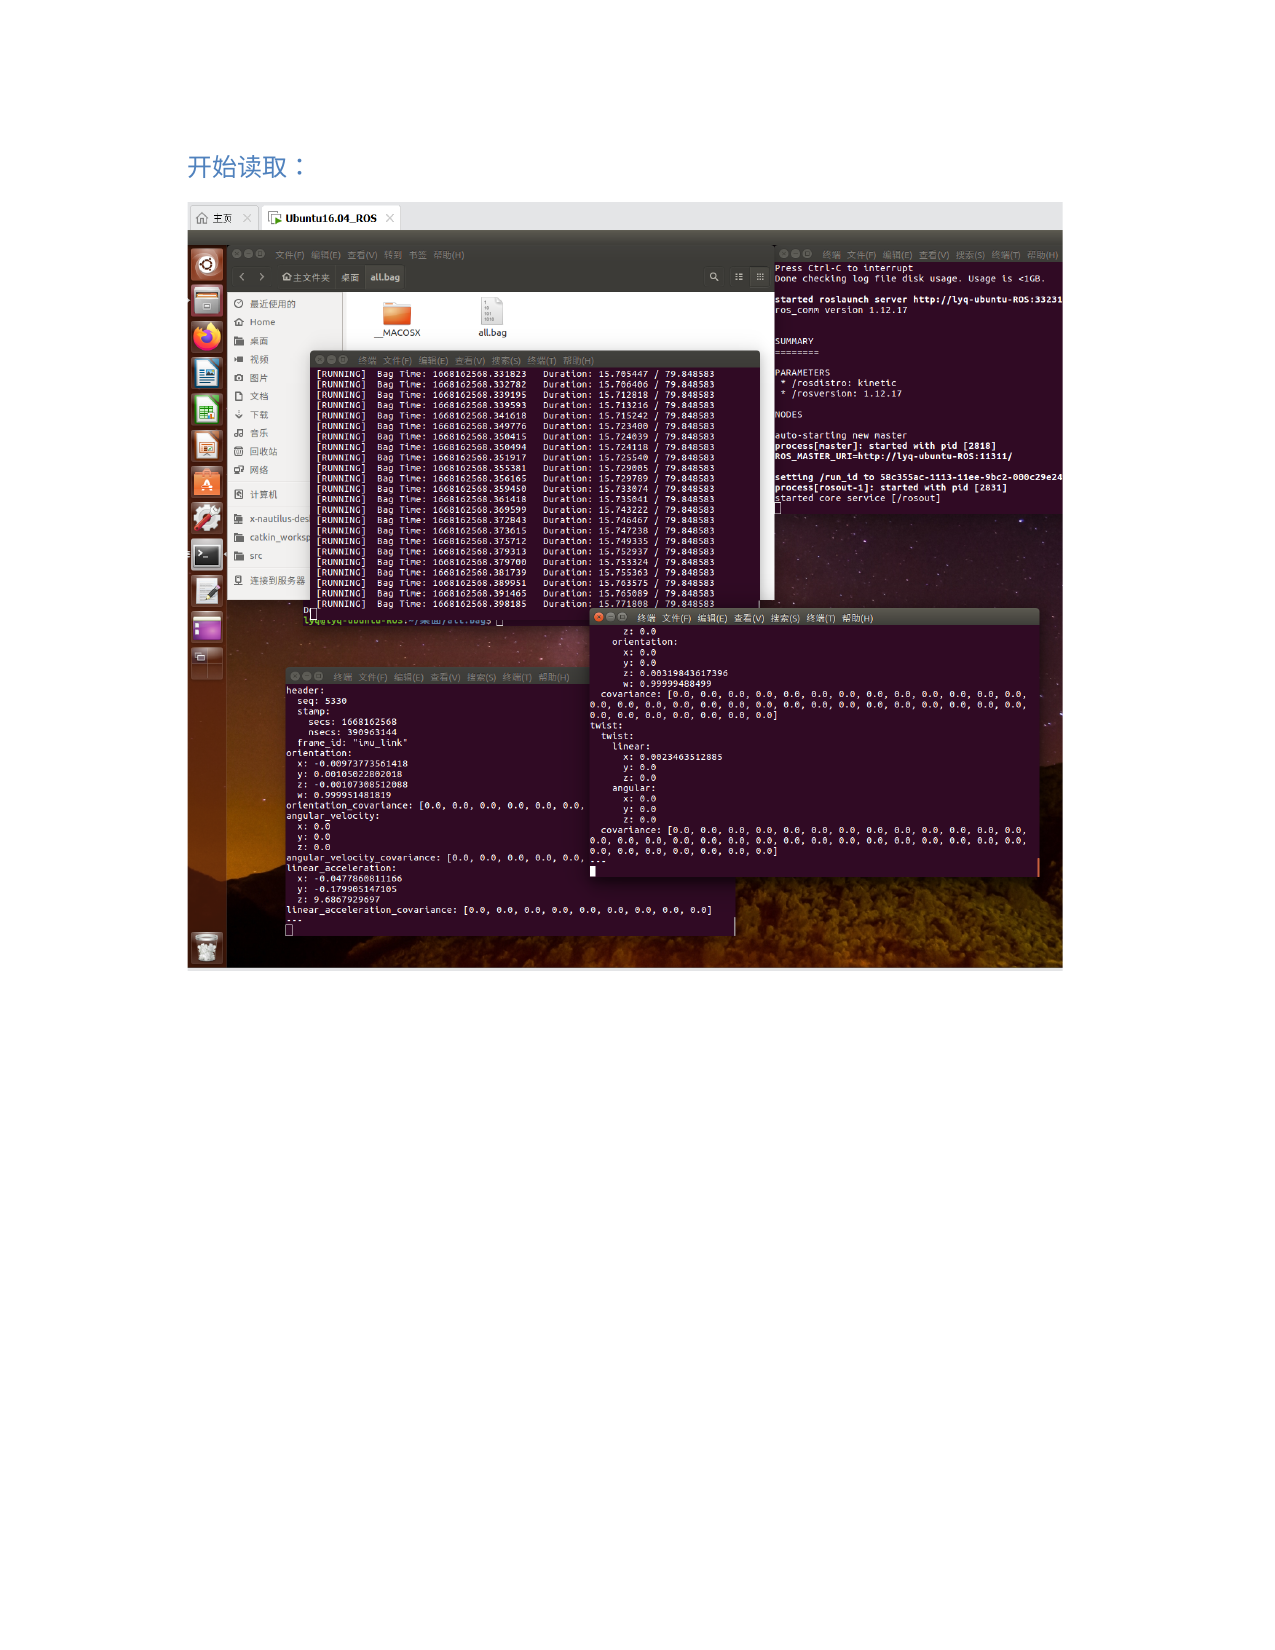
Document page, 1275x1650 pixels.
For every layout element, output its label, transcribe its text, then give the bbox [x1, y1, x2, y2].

picture [187, 202, 1063, 971]
subtitle 开始读取： [187, 150, 1087, 184]
